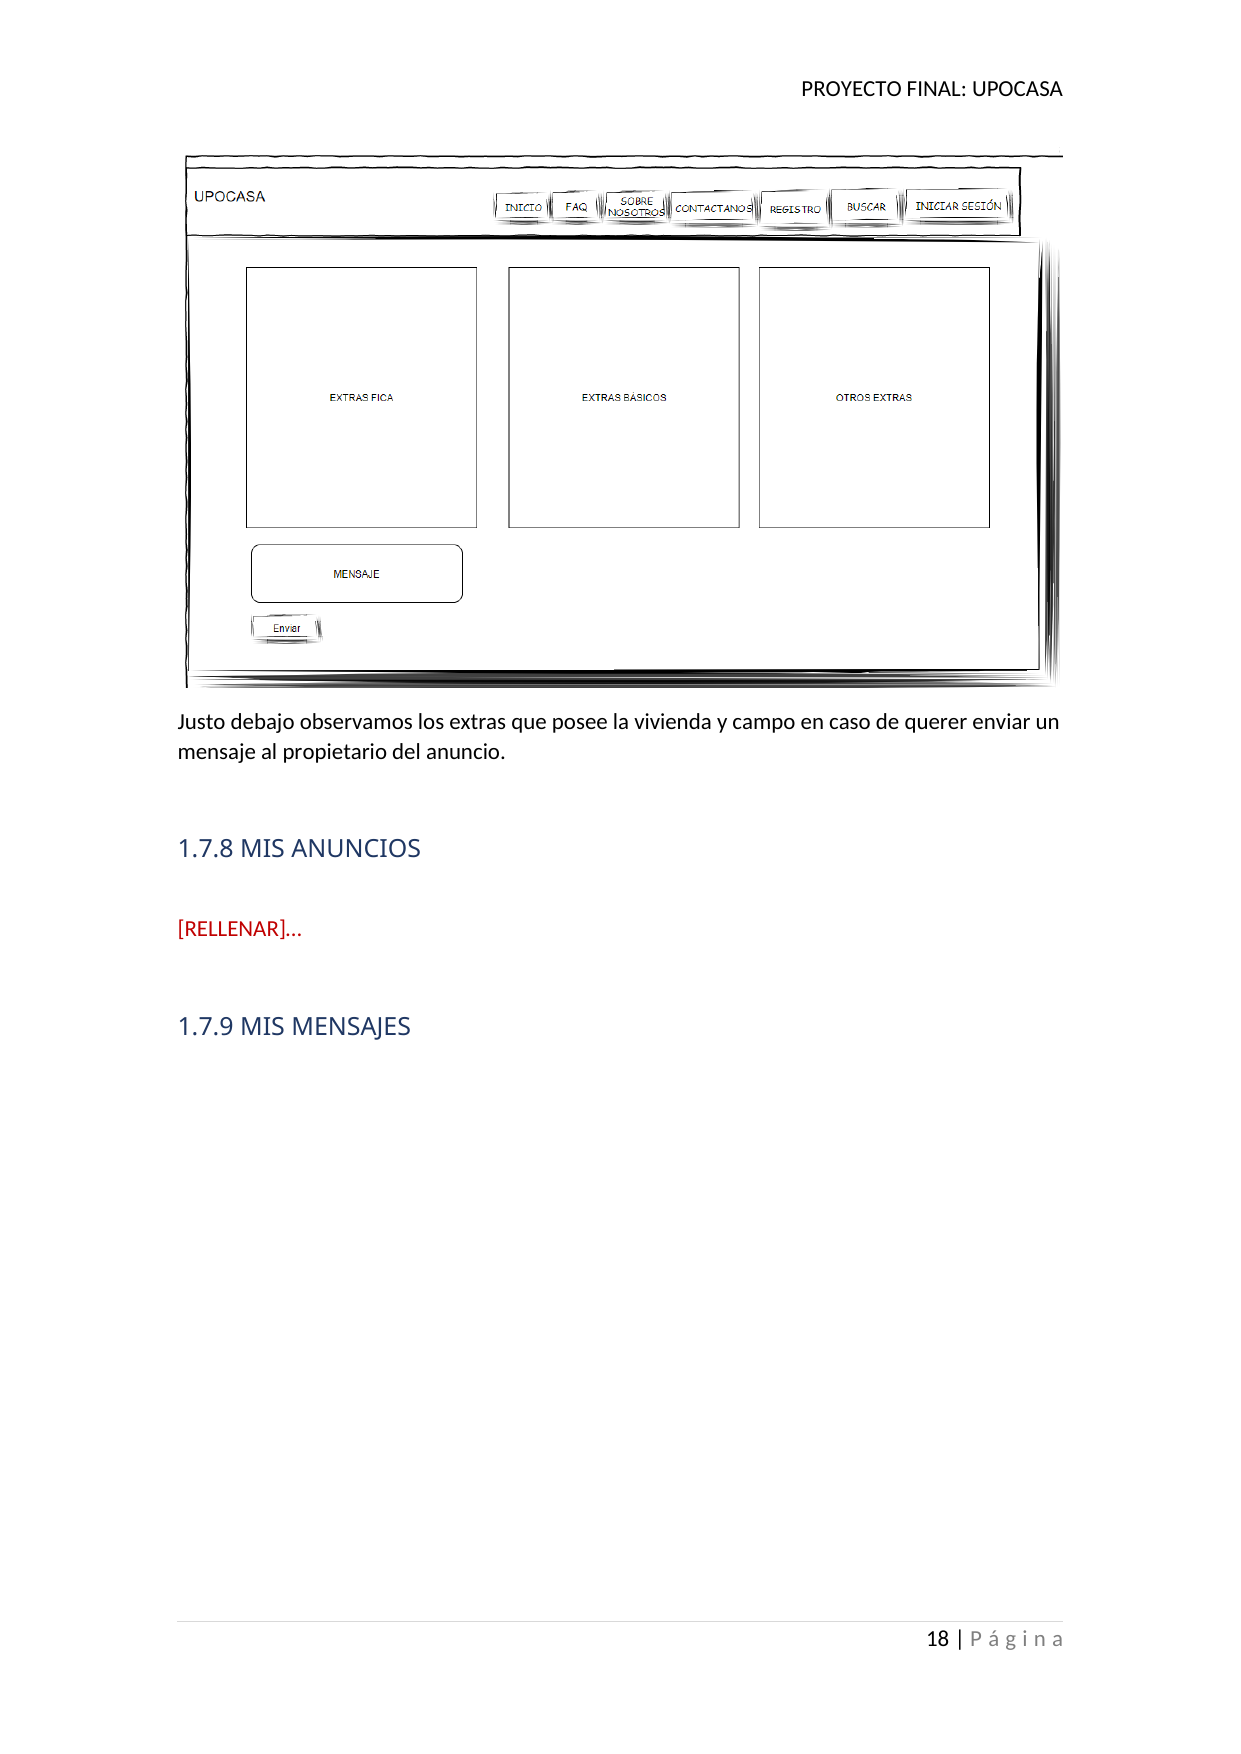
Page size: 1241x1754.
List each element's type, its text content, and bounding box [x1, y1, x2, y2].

picture [177, 147, 1063, 688]
subtitle MIS MENSAJES [177, 1008, 1063, 1042]
subtitle MIS ANUNCIOS [177, 831, 1063, 865]
text [RELLENAR]… [177, 914, 1063, 942]
text Justo debajo observamos los extras que posee la vivienda y campo en caso de querer enviar un mensaje al propietario del anuncio. [177, 707, 1063, 765]
